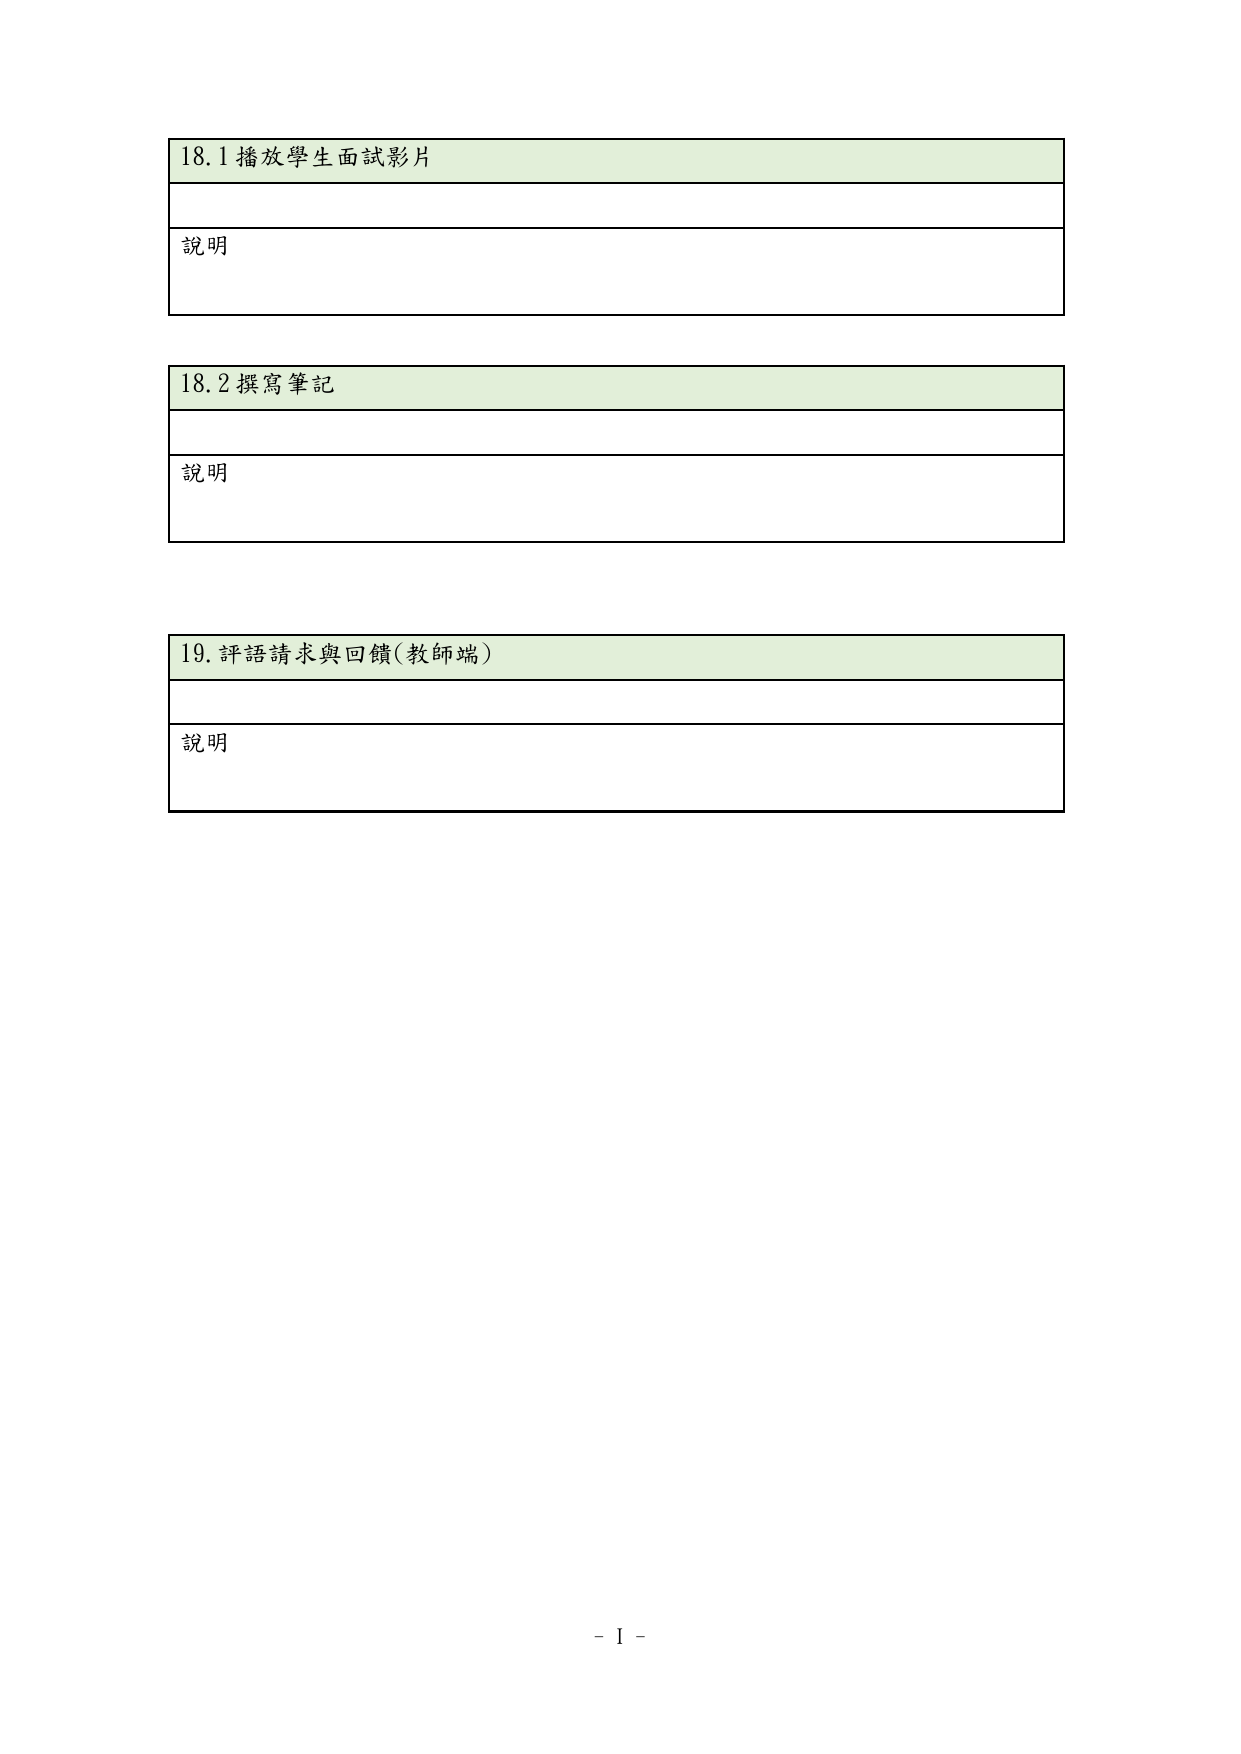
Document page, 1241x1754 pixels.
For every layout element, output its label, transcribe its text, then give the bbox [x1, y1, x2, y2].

table_cell [170, 411, 1063, 454]
table_cell 說明 [170, 456, 1063, 541]
table_cell [170, 184, 1063, 227]
table_cell 說明 [170, 725, 1063, 810]
table_cell [170, 681, 1063, 723]
table_header 18.2撰寫筆記 [170, 367, 1063, 409]
table_header 19.評語請求與回饋(教師端) [170, 636, 1063, 679]
table_cell 說明 [170, 229, 1063, 314]
table_header 18.1播放學生面試影片 [170, 140, 1063, 182]
